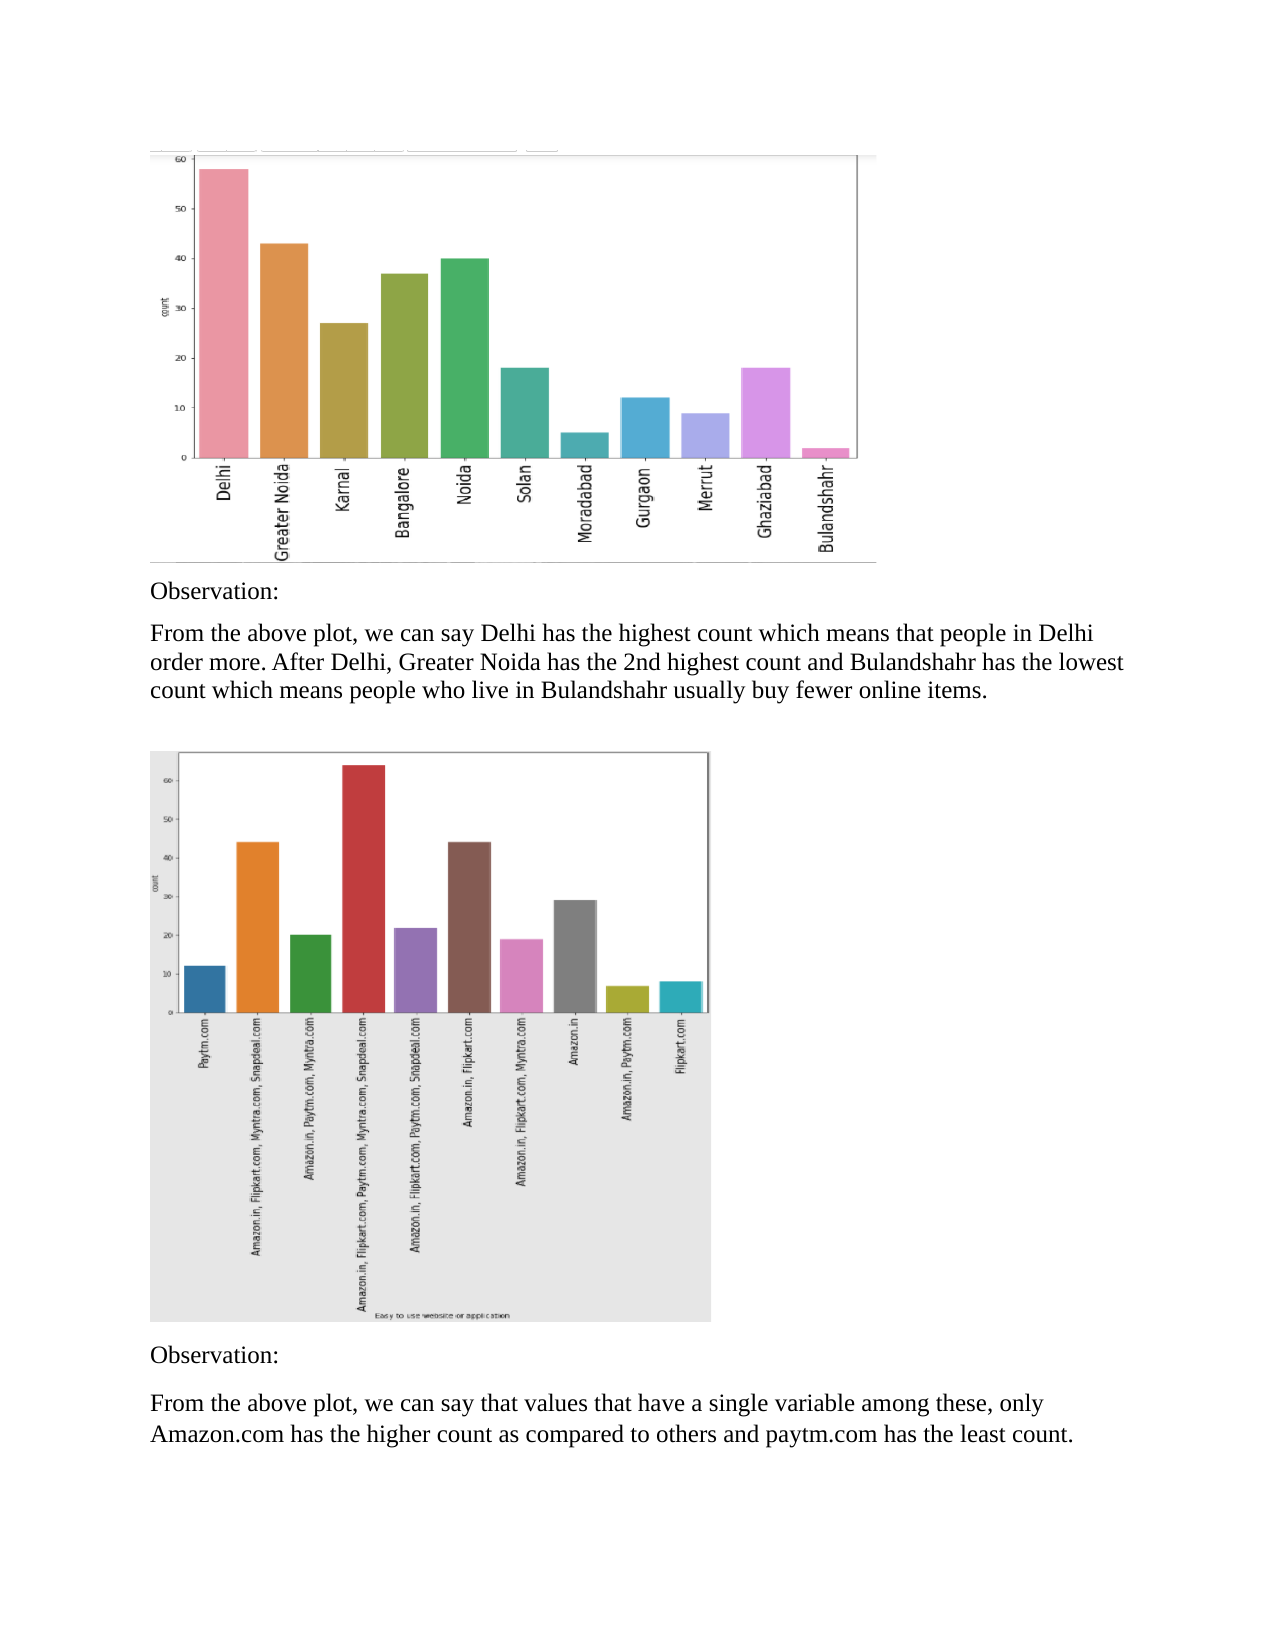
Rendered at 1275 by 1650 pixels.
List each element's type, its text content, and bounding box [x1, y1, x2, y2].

text From the above plot, we can say that values that have a single variable among these, only Amazon.com has the higher count as compared to others and paytm.com has the least count. [150, 1388, 1125, 1448]
picture [150, 150, 877, 563]
picture [150, 751, 712, 1322]
subtitle Observation: [150, 576, 1125, 605]
text Observation: [150, 1340, 1125, 1369]
